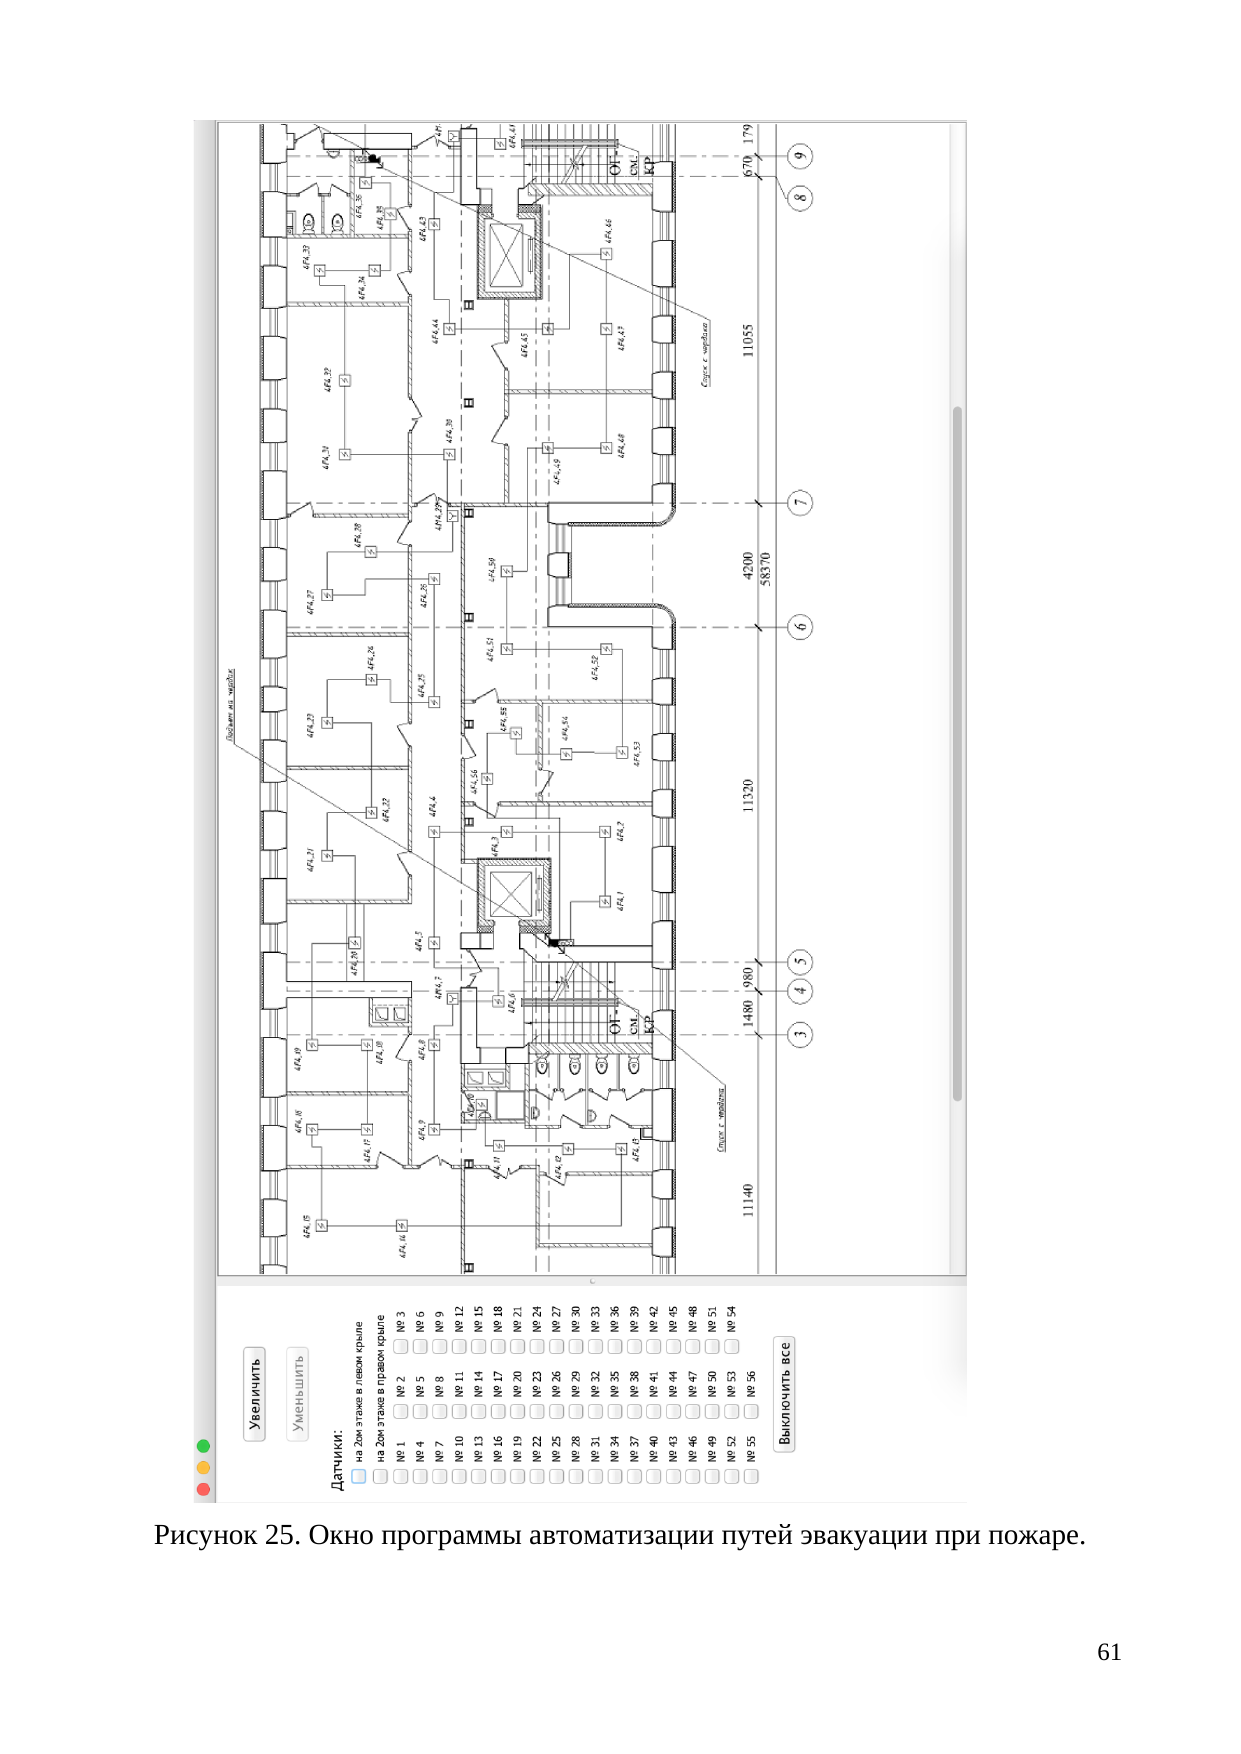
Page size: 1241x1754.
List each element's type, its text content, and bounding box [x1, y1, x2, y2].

picture [194, 121, 967, 1503]
text Рисунок 25. Окно программы автоматизации путей эвакуации при пожаре. [118, 1517, 1122, 1551]
